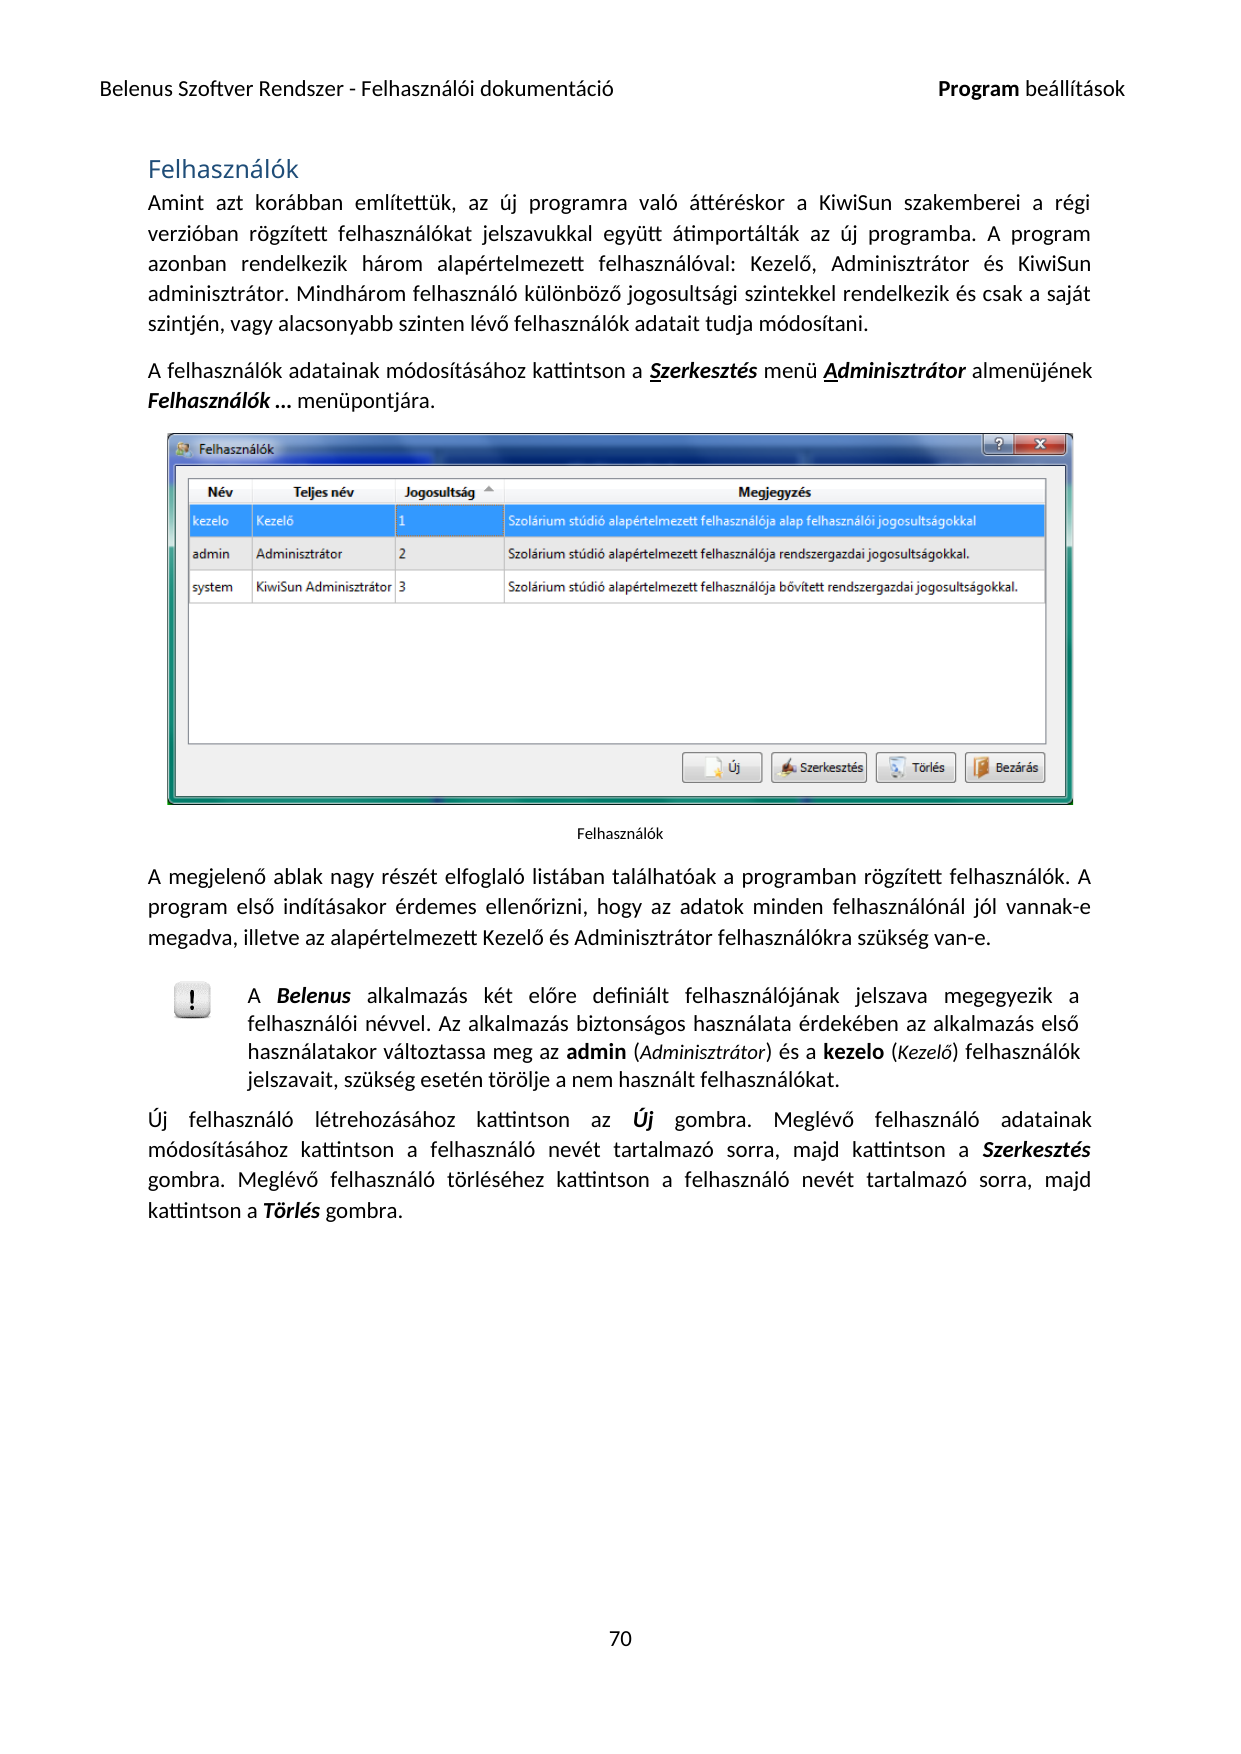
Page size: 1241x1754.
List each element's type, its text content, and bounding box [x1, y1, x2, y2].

text Amint azt korábban említettük, az új programra való áttéréskor a KiwiSun szakemberei a régi verzióban rögzített felhasználókat jelszavukkal együtt átimportálták az új programba. A program azonban rendelkezik három alapértelmezett felhasználóval: Kezelő, Adminisztrátor és KiwiSun adminisztrátor. Mindhárom felhasználó különböző jogosultsági szintekkel rendelkezik és csak a saját szintjén, vagy alacsonyabb szinten lévő felhasználók adatait tudja módosítani. [148, 188, 1093, 337]
text A megjelenő ablak nagy részét elfoglaló listában találhatóak a programban rögzített felhasználók. A program első indításakor érdemes ellenőrizni, hogy az adatok minden felhasználónál jól vannak-e megadva, illetve az alapértelmezett Kezelő és Adminisztrátor felhasználókra szükség van-e. [148, 862, 1093, 951]
picture [167, 433, 1074, 805]
text A felhasználók adatainak módosításához kattintson a Szerkesztés menü Adminisztrátor almenüjének Felhasználók … menüpontjára. [148, 356, 1093, 414]
subtitle Felhasználók [148, 152, 1093, 186]
picture [173, 981, 211, 1019]
table_header [148, 970, 236, 1105]
text Új felhasználó létrehozásához kattintson az Új gombra. Meglévő felhasználó adatainak módosításához kattintson a felhasználó nevét tartalmazó sorra, majd kattintson a Szerkesztés gombra. Meglévő felhasználó törléséhez kattintson a felhasználó nevét tartalmazó sorra, majd kattintson a Törlés gombra. [148, 1105, 1093, 1224]
table_header A Belenus alkalmazás két előre definiált felhasználójának jelszava megegyezik a felhasználói névvel. Az alkalmazás biztonságos használata érdekében az alkalmazás első használatakor változtassa meg az admin (Adminisztrátor) és a kezelo (Kezelő) felhasználók jelszavait, szükség esetén törölje a nem használt felhasználókat. [236, 970, 1092, 1105]
text Felhasználók [148, 824, 1093, 844]
